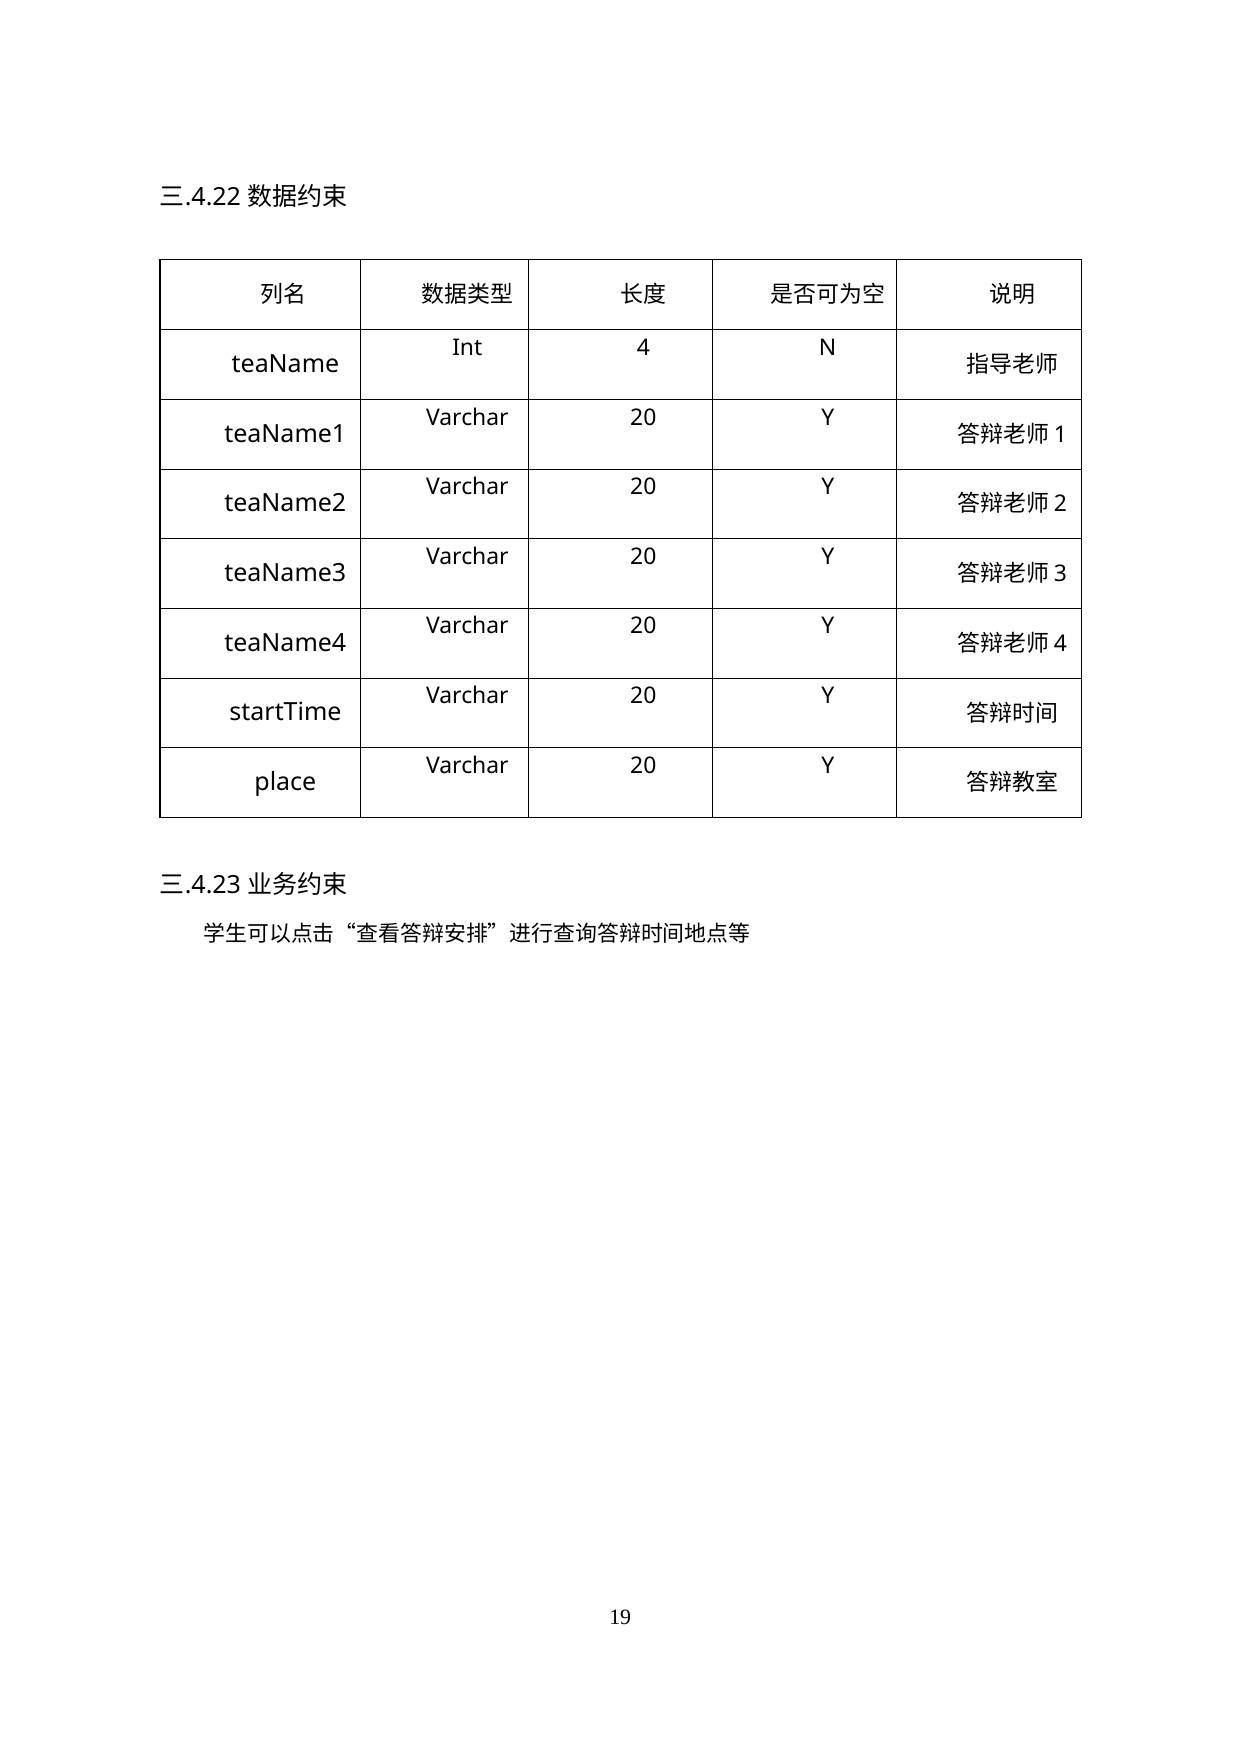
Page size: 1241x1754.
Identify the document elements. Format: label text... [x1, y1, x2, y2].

table_cell 答辩老师4 [897, 609, 1081, 677]
table_cell Varchar [361, 400, 528, 468]
table_cell Varchar [361, 679, 528, 747]
table_cell 答辩教室 [897, 748, 1081, 817]
table_cell Y [713, 400, 896, 468]
table_header 是否可为空 [713, 260, 896, 329]
table_cell 20 [529, 400, 712, 468]
table_cell 4 [529, 330, 712, 399]
table_cell Varchar [361, 748, 528, 817]
table_header 说明 [897, 260, 1081, 329]
table_cell 指导老师 [897, 330, 1081, 399]
table_cell 答辩老师1 [897, 400, 1081, 468]
table_cell teaName3 [161, 539, 360, 608]
table_cell teaName [161, 330, 360, 399]
table_cell Varchar [361, 539, 528, 608]
table_cell Y [713, 748, 896, 817]
table_cell N [713, 330, 896, 399]
table_cell teaName1 [161, 400, 360, 468]
table_cell 20 [529, 539, 712, 608]
table_cell teaName4 [161, 609, 360, 677]
table_cell Varchar [361, 609, 528, 677]
table_cell teaName2 [161, 470, 360, 538]
table_cell place [161, 748, 360, 817]
table_cell 20 [529, 679, 712, 747]
table_cell Y [713, 609, 896, 677]
table_cell Y [713, 470, 896, 538]
table_cell 20 [529, 609, 712, 677]
table_header 数据类型 [361, 260, 528, 329]
table_cell 答辩老师3 [897, 539, 1081, 608]
subtitle 数据约束 [159, 162, 1081, 227]
table_cell 答辩时间 [897, 679, 1081, 747]
text 学生可以点击“查看答辩安排”进行查询答辩时间地点等 [159, 915, 1081, 948]
table_cell 20 [529, 748, 712, 817]
table_cell 20 [529, 470, 712, 538]
table_cell Int [361, 330, 528, 399]
table_cell startTime [161, 679, 360, 747]
table_cell Y [713, 539, 896, 608]
table_header 长度 [529, 260, 712, 329]
table_cell Y [713, 679, 896, 747]
table_cell 答辩老师2 [897, 470, 1081, 538]
subtitle 业务约束 [159, 850, 1081, 915]
table_header 列名 [161, 260, 360, 329]
table_cell Varchar [361, 470, 528, 538]
